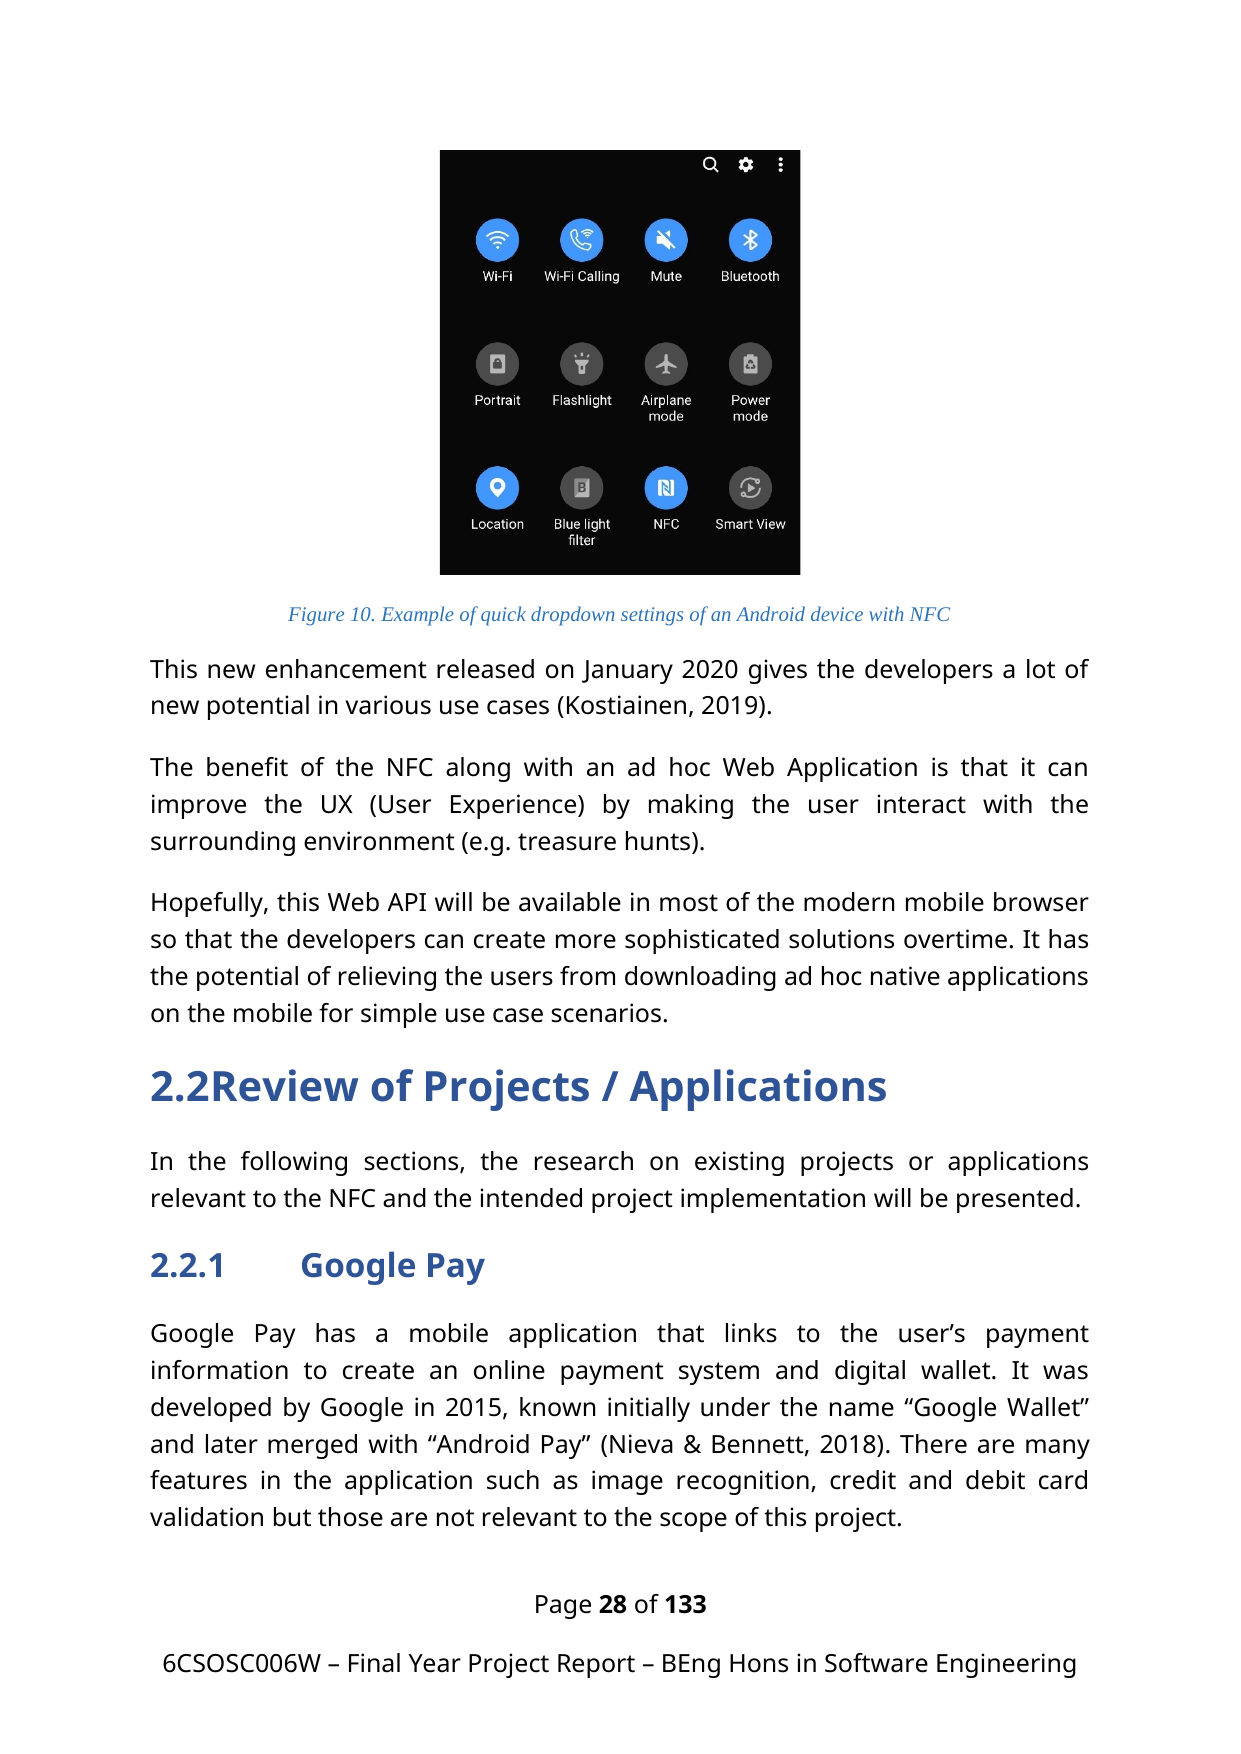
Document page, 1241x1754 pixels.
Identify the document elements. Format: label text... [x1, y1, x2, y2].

text Hopefully, this Web API will be available in most of the modern mobile browser so that the developers can create more sophisticated solutions overtime. It has the potential of relieving the users from downloading ad hoc native applications on the mobile for simple use case scenarios. [150, 885, 1090, 1029]
text In the following sections, the research on existing projects or applications relevant to the NFC and the intended project implementation will be presented. [150, 1143, 1090, 1214]
text The benefit of the NFC along with an ad hoc Web Application is that it can improve the UX (User Experience) by making the user interact with the surrounding environment (e.g. treasure hunts). [150, 750, 1090, 857]
text Figure 10. Example of quick dropdown settings of an Android device with NFC [150, 602, 1090, 626]
text This new enhancement released on January 2020 gives the developers a lot of new potential in various use cases . [150, 651, 1090, 722]
picture [439, 150, 801, 575]
text Google Pay has a mobile application that links to the user’s payment information to create an online payment system and digital wallet. It was developed by Google in 2015, known initially under the name “Google Wallet” and later merged with “Android Pay” . There are many features in the application such as image recognition, credit and debit card validation but those are not relevant to the scope of this project. [150, 1316, 1090, 1534]
subtitle Google Pay [150, 1242, 1090, 1287]
subtitle Review of Projects / Applications [150, 1057, 1090, 1114]
